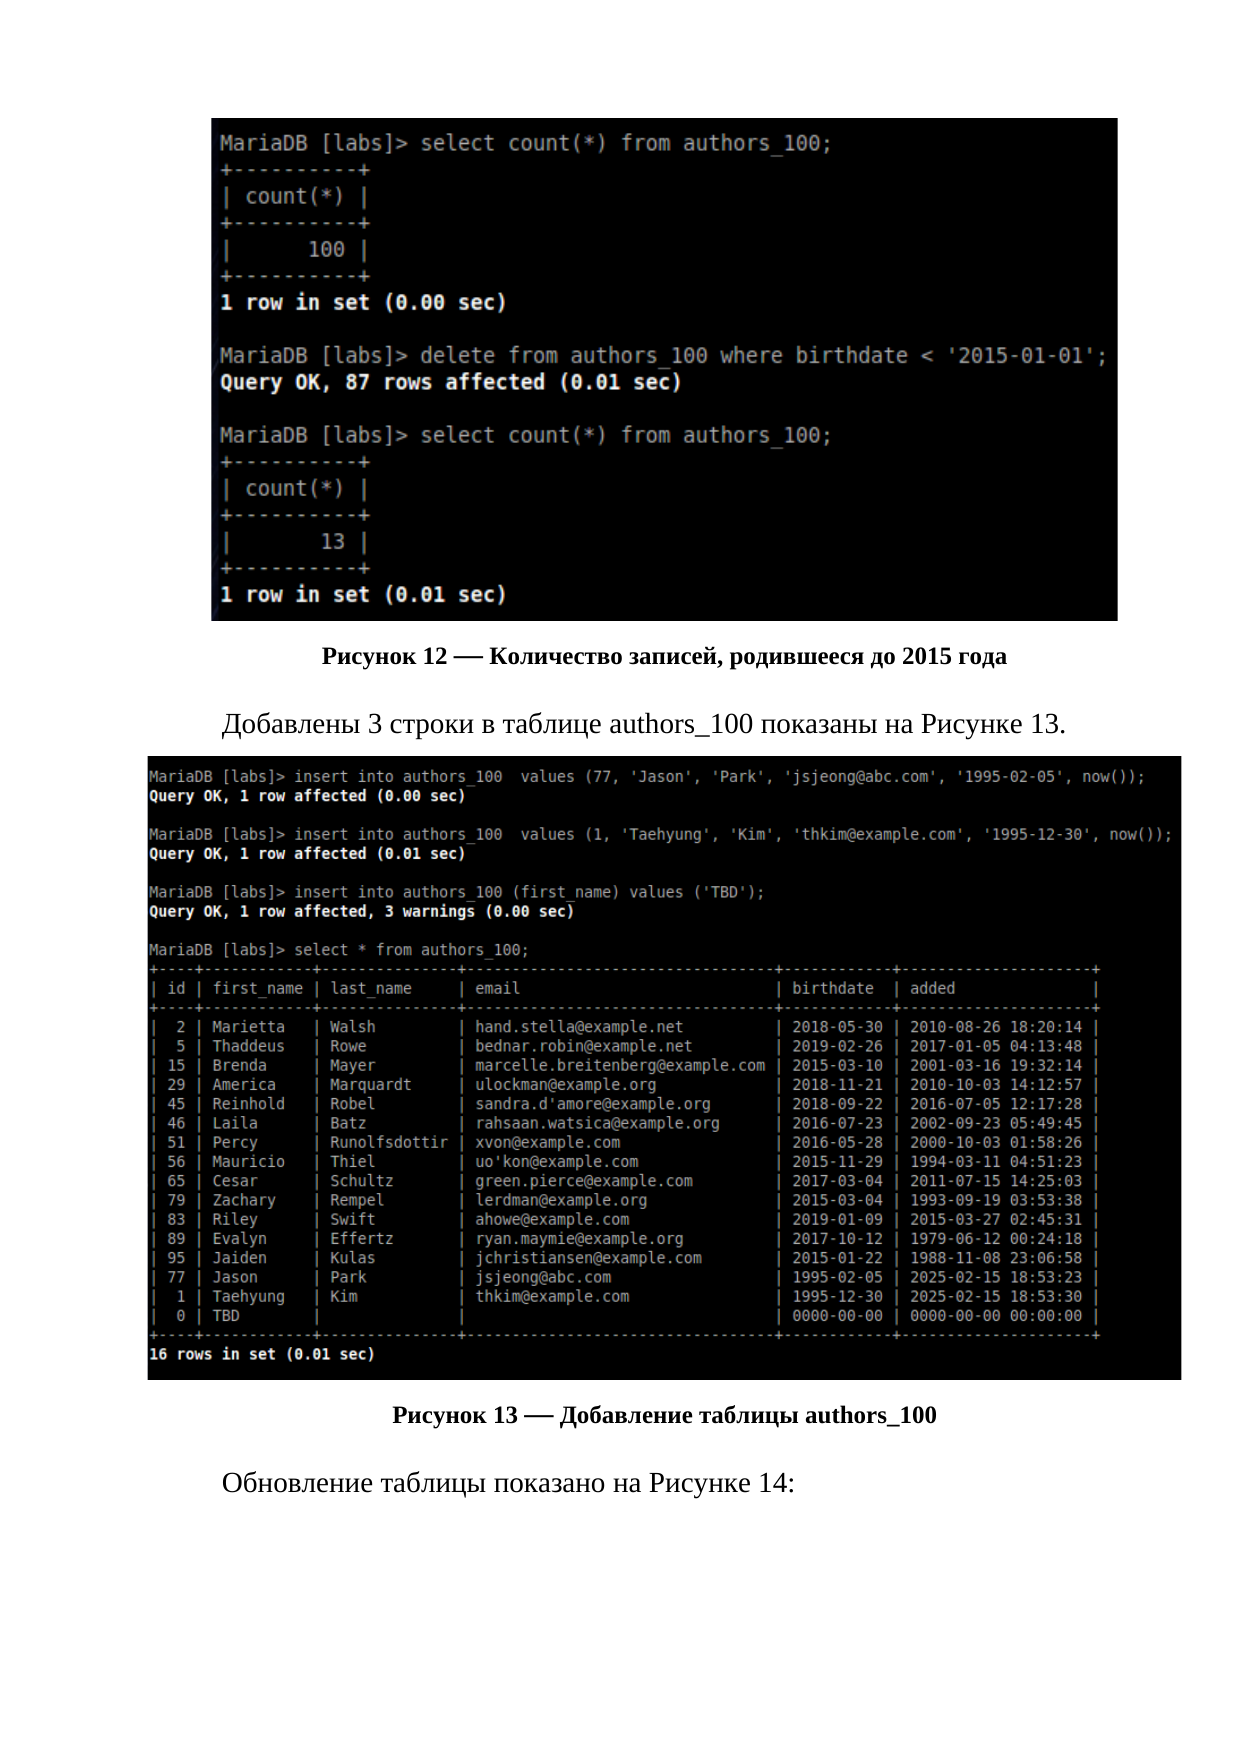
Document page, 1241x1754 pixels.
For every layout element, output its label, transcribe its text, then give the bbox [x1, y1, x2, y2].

text Добавлены 3 строки в таблице authors_100 показаны на Рисунке 13. [148, 706, 1181, 740]
text Рисунок 12 — Количество записей, родившееся до 2015 года [148, 637, 1181, 671]
picture [211, 118, 1118, 621]
text Обновление таблицы показано на Рисунке 14: [148, 1466, 1181, 1499]
picture [147, 756, 1182, 1380]
text Рисунок 13 — Добавление таблицы authors_100 [148, 1397, 1181, 1430]
